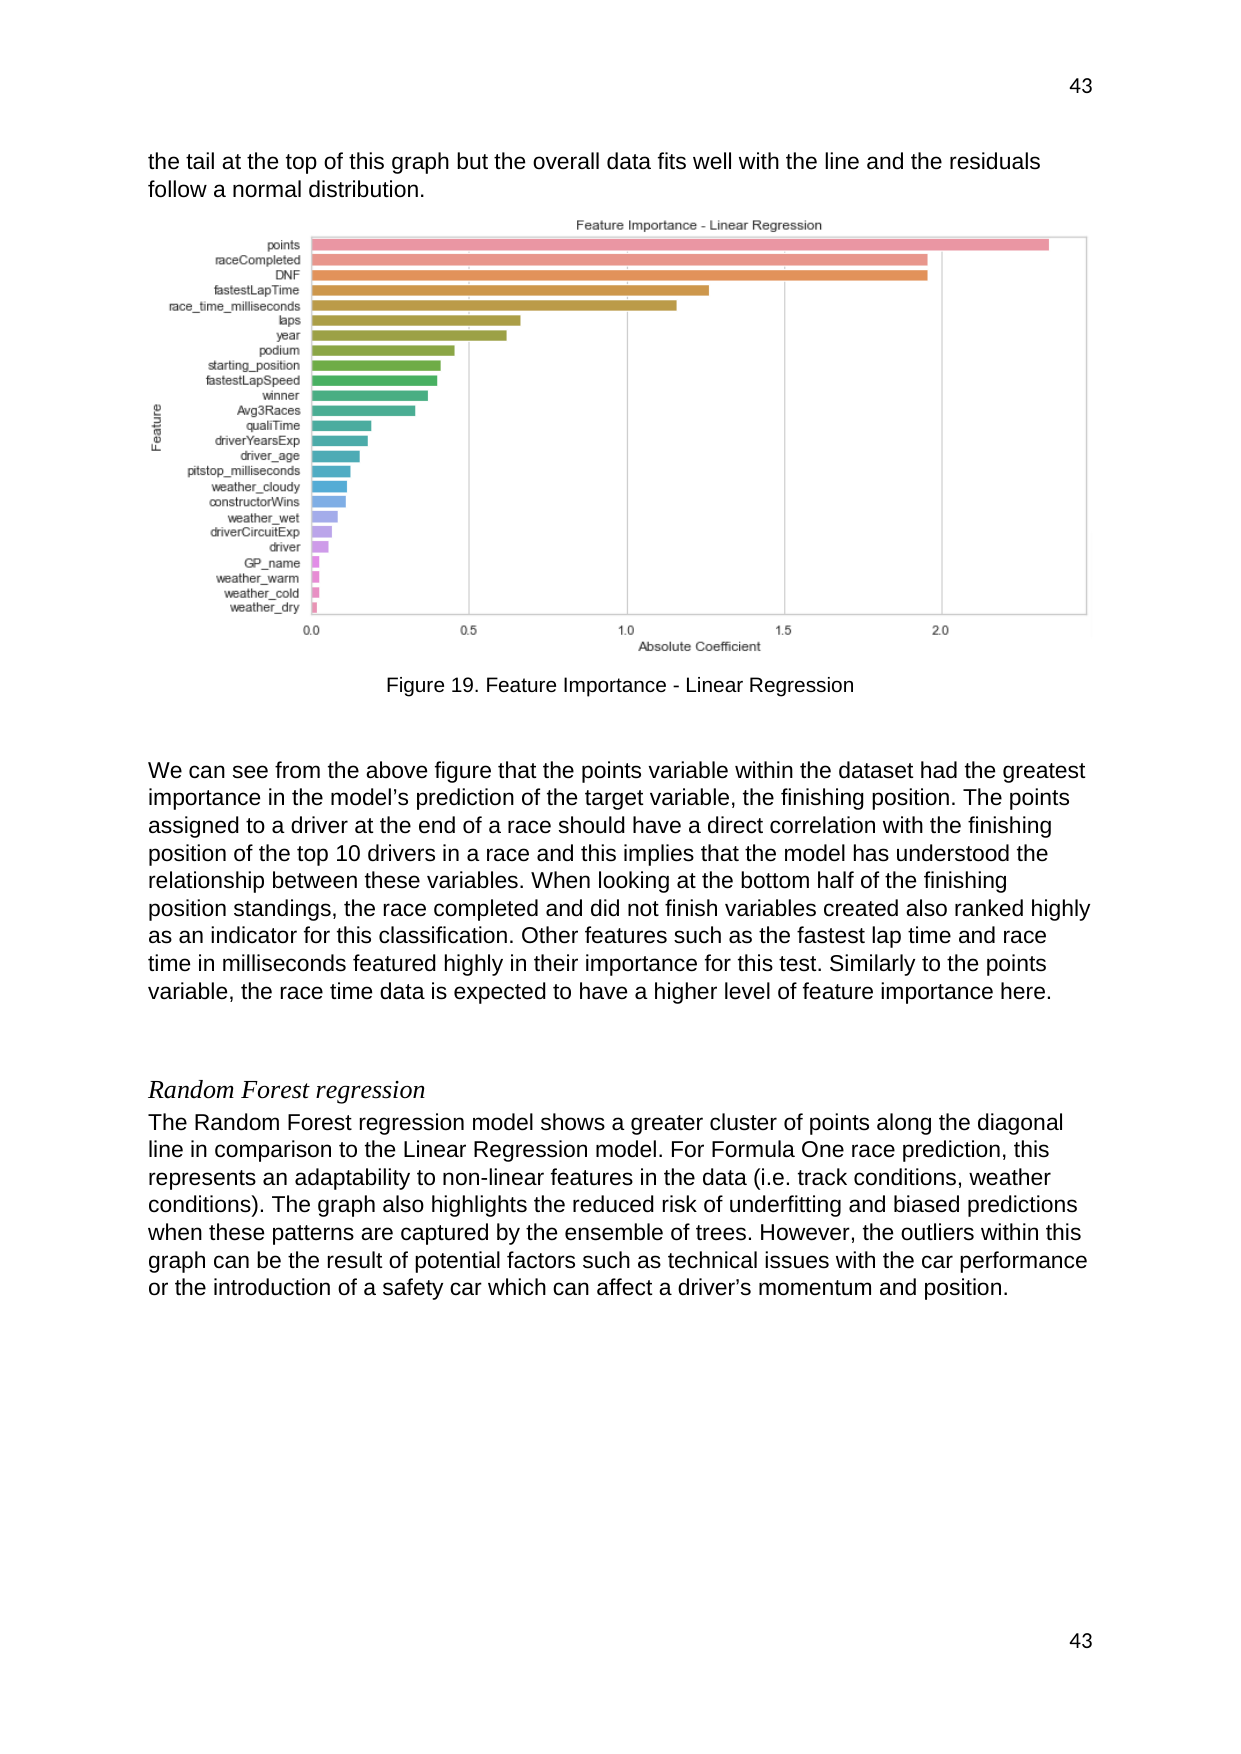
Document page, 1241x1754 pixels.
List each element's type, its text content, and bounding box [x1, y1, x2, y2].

text We can see from the above figure that the points variable within the dataset had the greatest importance in the model’s prediction of the target variable, the finishing position. The points assigned to a driver at the end of a race should have a direct correlation with the finishing position of the top 10 drivers in a race and this implies that the model has understood the relationship between these variables. When looking at the bottom half of the finishing position standings, the race completed and did not finish variables created also ranked highly as an indicator for this classification. Other features such as the fastest lap time and race time in milliseconds featured highly in their importance for this test. Similarly to the points variable, the race time data is expected to have a higher level of feature importance here. [148, 757, 1092, 1004]
text Figure 19. Feature Importance - Linear Regression [148, 673, 1092, 697]
subtitle Random Forest regression [148, 1074, 1092, 1104]
picture [147, 219, 1093, 656]
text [148, 148, 1092, 202]
text The Random Forest regression model shows a greater cluster of points along the diagonal line in comparison to the Linear Regression model. For Formula One race prediction, this represents an adaptability to non-linear features in the data (i.e. track conditions, weather conditions). The graph also highlights the reduced risk of underfitting and biased predictions when these patterns are captured by the ensemble of trees. However, the outliers within this graph can be the result of potential factors such as technical issues with the car performance or the introduction of a safety car which can affect a driver’s momentum and position. [148, 1109, 1092, 1301]
